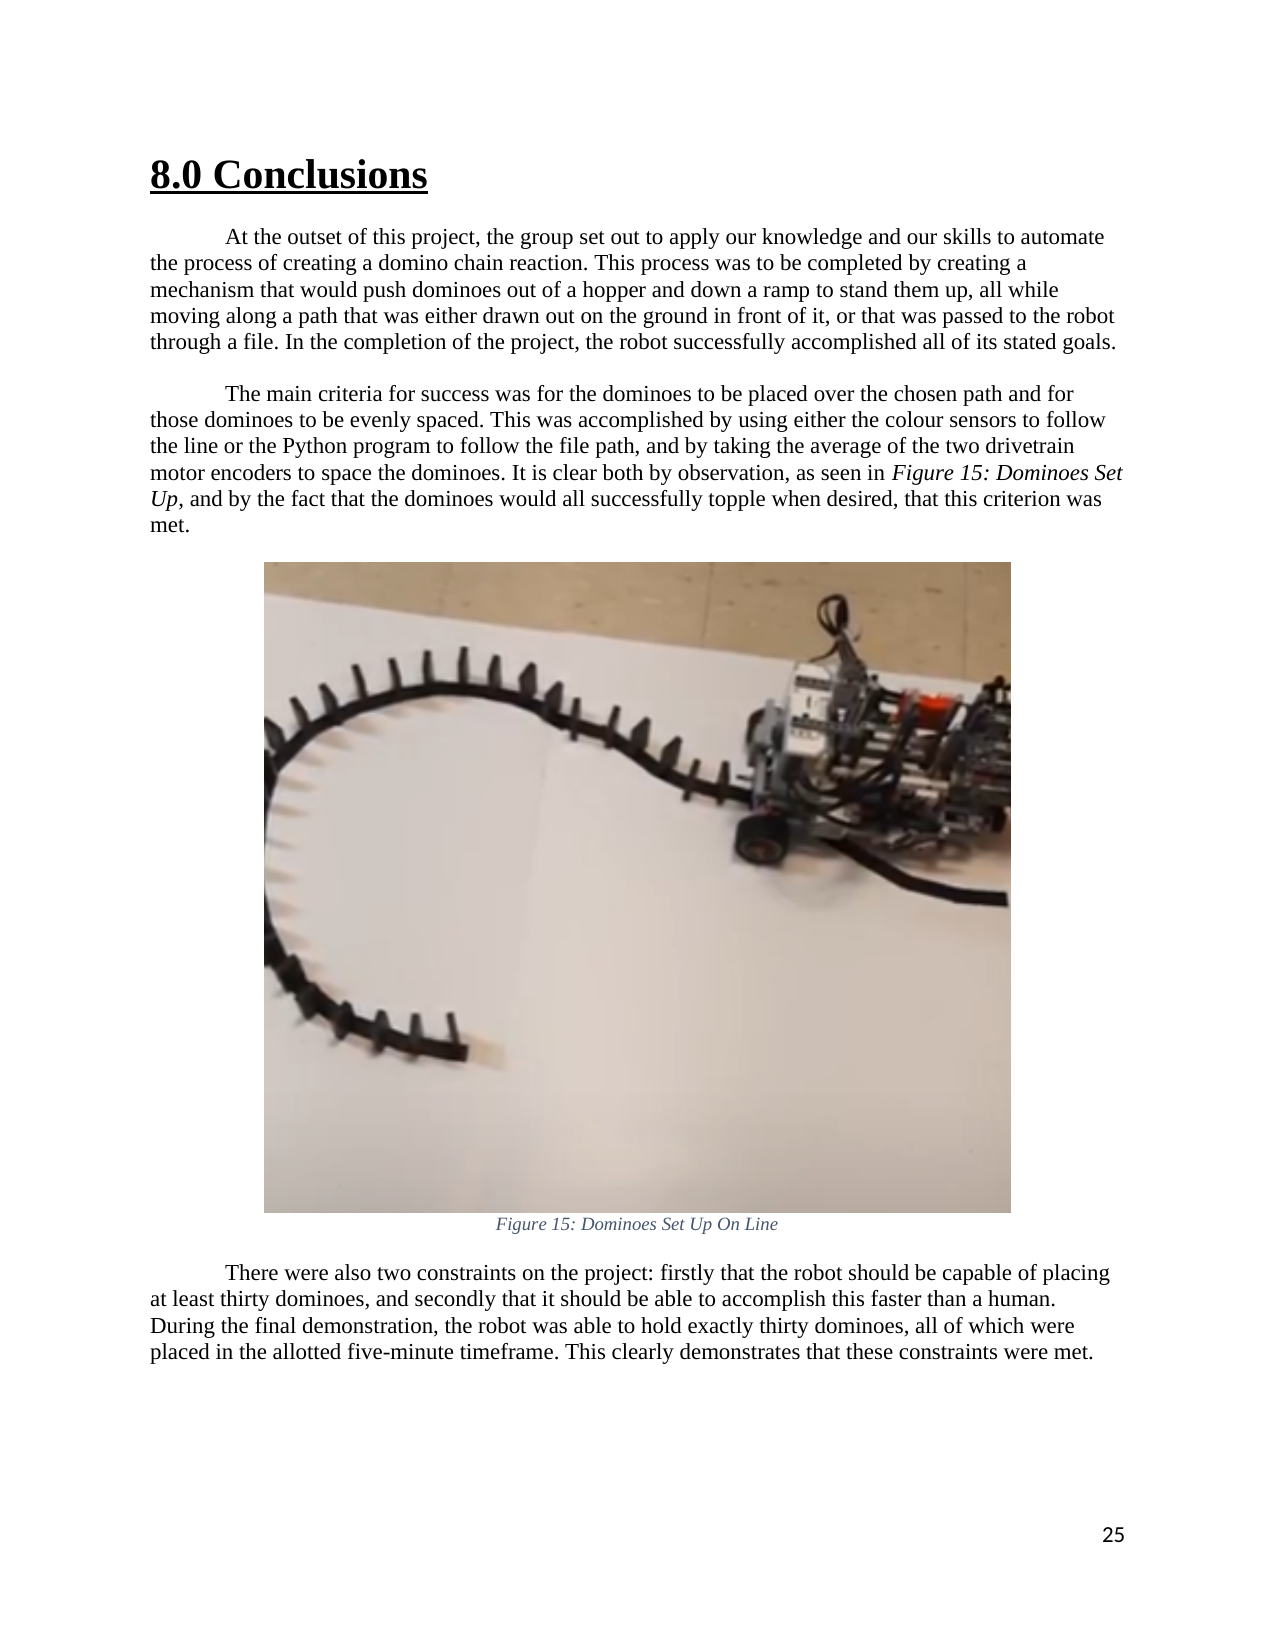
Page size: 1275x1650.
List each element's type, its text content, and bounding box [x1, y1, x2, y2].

subtitle 8.0 Conclusions [150, 150, 1125, 198]
text The main criteria for success was for the dominoes to be placed over the chosen path and for those dominoes to be evenly spaced. This was accomplished by using either the colour sensors to follow the line or the Python program to follow the file path, and by taking the average of the two drivetrain motor encoders to space the dominoes. It is clear both by observation, as seen in Figure 15, and by the fact that the dominoes would all successfully topple when desired, that this criterion was met. [150, 380, 1125, 538]
text There were also two constraints on the project: firstly that the robot should be capable of placing at least thirty dominoes, and secondly that it should be able to accomplish this faster than a human. During the final demonstration, the robot was able to hold exactly thirty dominoes, all of which were placed in the allotted five-minute timeframe. This clearly demonstrates that these constraints were met. [150, 1259, 1125, 1422]
text Figure 15: Dominoes Set Up On Line [150, 1212, 1125, 1234]
picture [264, 562, 1011, 1213]
text At the outset of this project, the group set out to apply our knowledge and our skills to automate the process of creating a domino chain reaction. This process was to be completed by creating a mechanism that would push dominoes out of a hopper and down a ramp to stand them up, all while moving along a path that was either drawn out on the ground in front of it, or that was passed to the robot through a file. In the completion of the project, the robot successfully accomplished all of its stated goals. [150, 223, 1125, 355]
